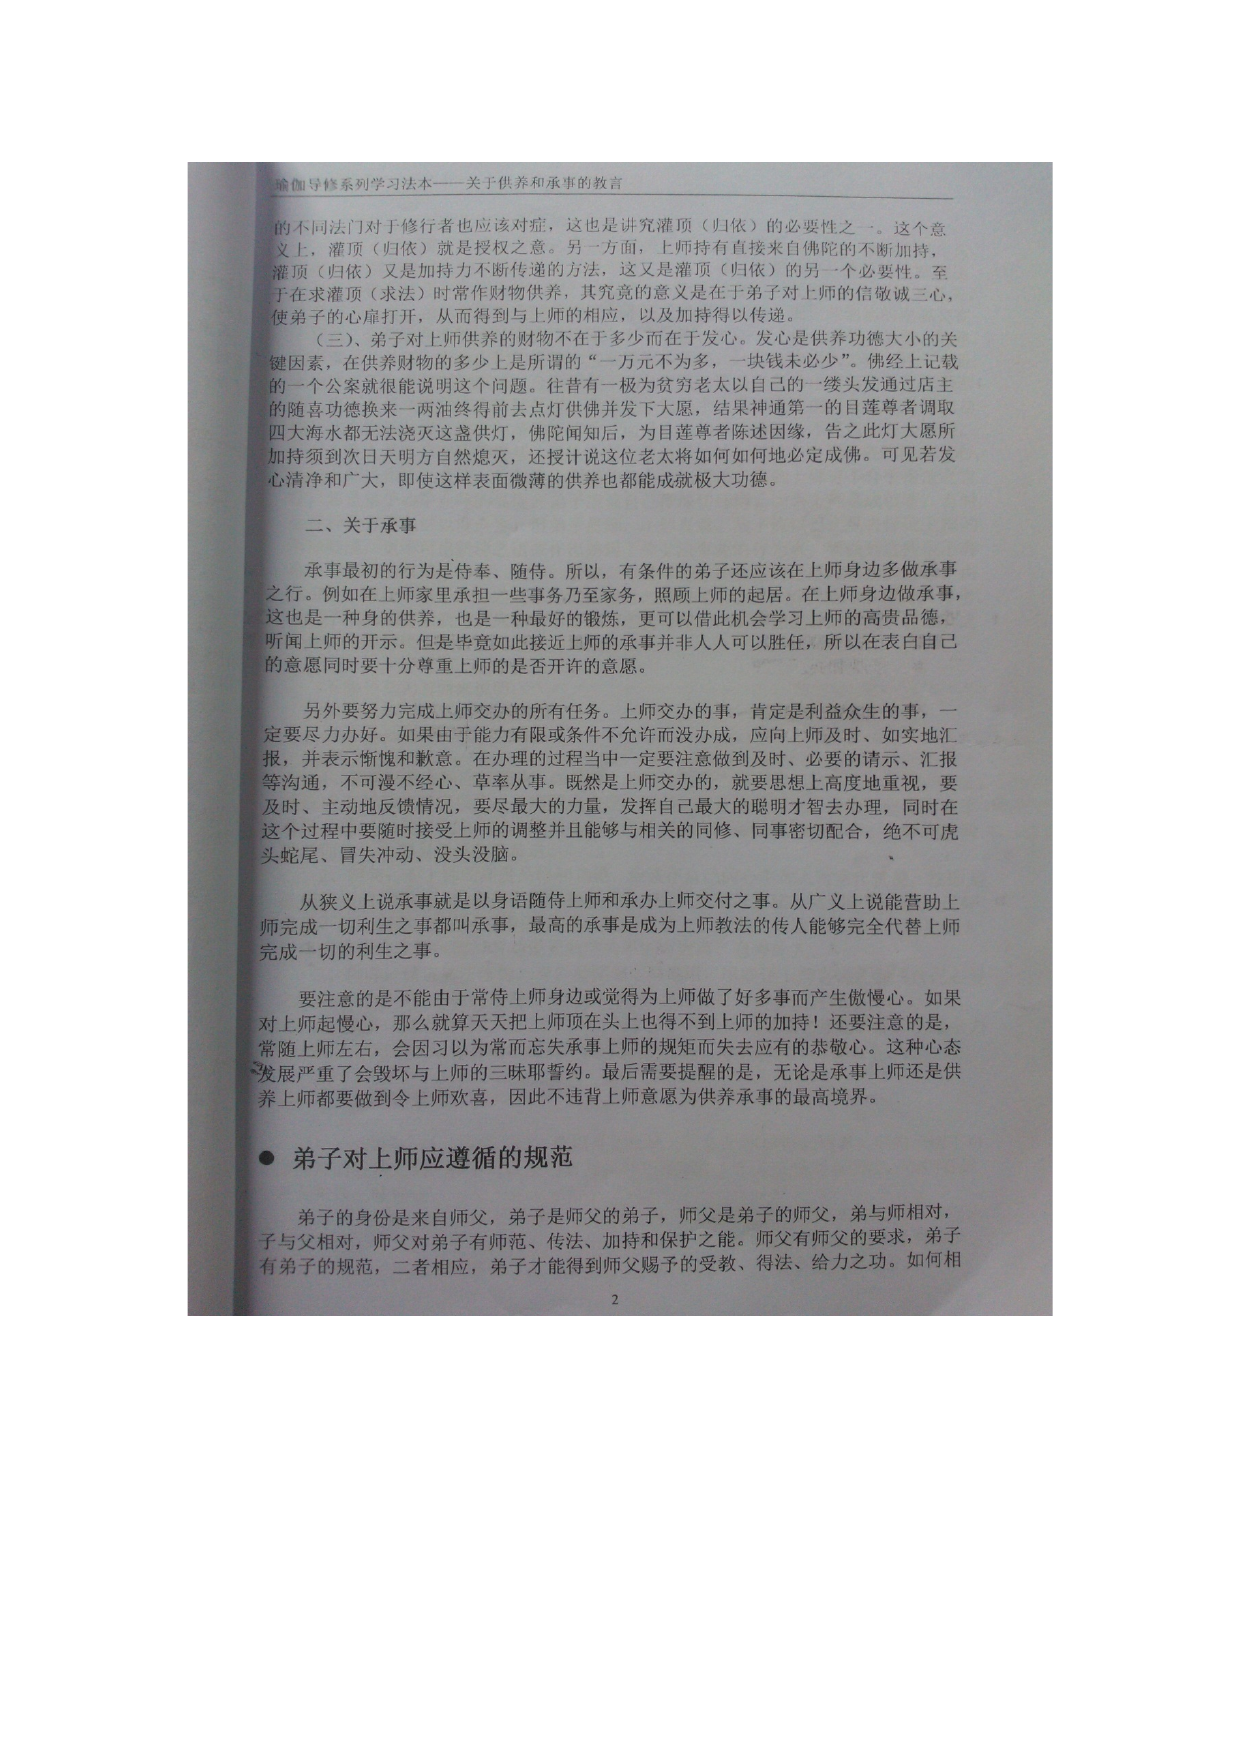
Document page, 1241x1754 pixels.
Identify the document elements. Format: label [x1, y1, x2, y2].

picture [187, 162, 1053, 1316]
